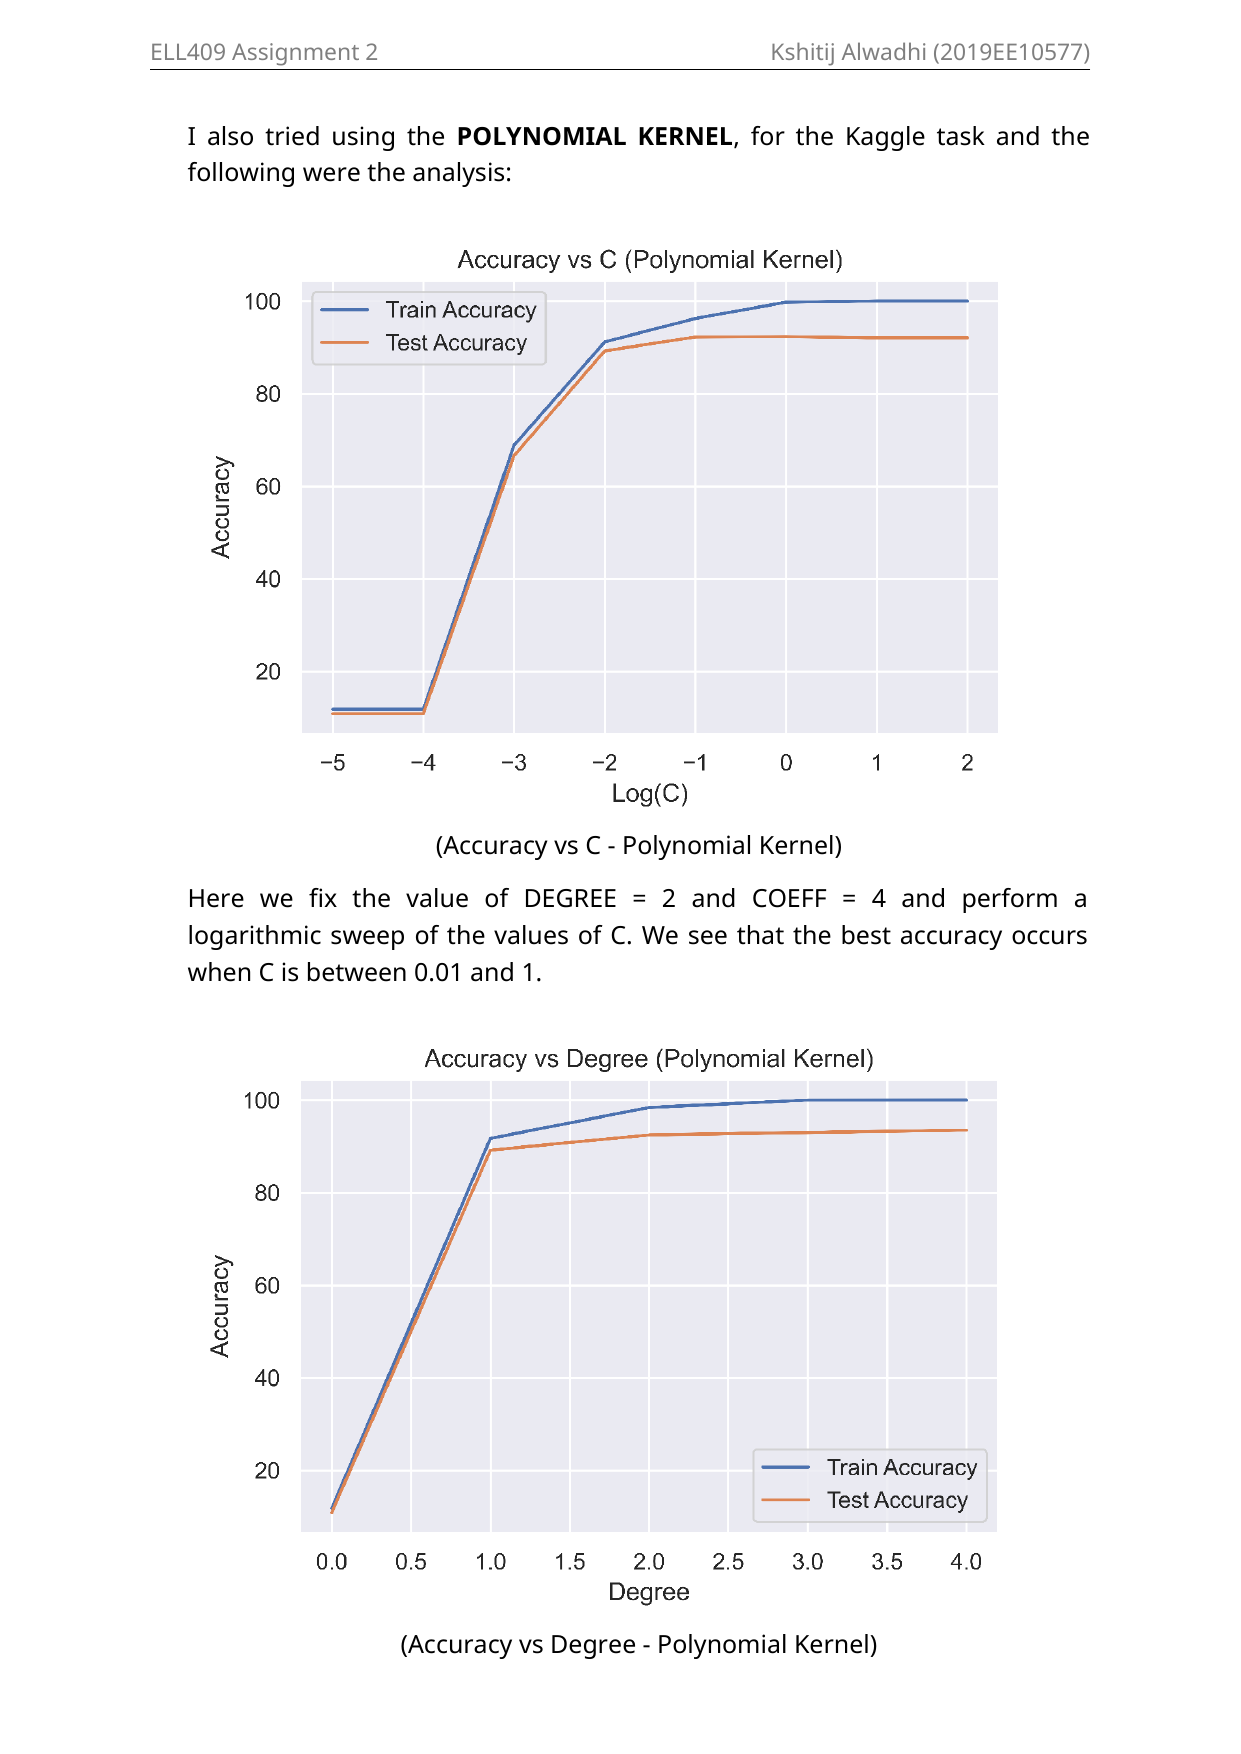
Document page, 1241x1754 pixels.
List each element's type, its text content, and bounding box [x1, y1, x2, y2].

text I also tried using the POLYNOMIAL KERNEL, for the Kaggle task and the following were the analysis: [187, 118, 1090, 189]
picture [188, 208, 1089, 809]
text Here we fix the value of DEGREE = 2 and COEFF = 4 and perform a logarithmic sweep of the values of C. We see that the best accuracy occurs when C is between 0.01 and 1. [187, 881, 1090, 988]
text (Accuracy vs C - Polynomial Kernel) [187, 827, 1090, 861]
picture [187, 1007, 1088, 1608]
text (Accuracy vs Degree - Polynomial Kernel) [187, 1627, 1090, 1661]
